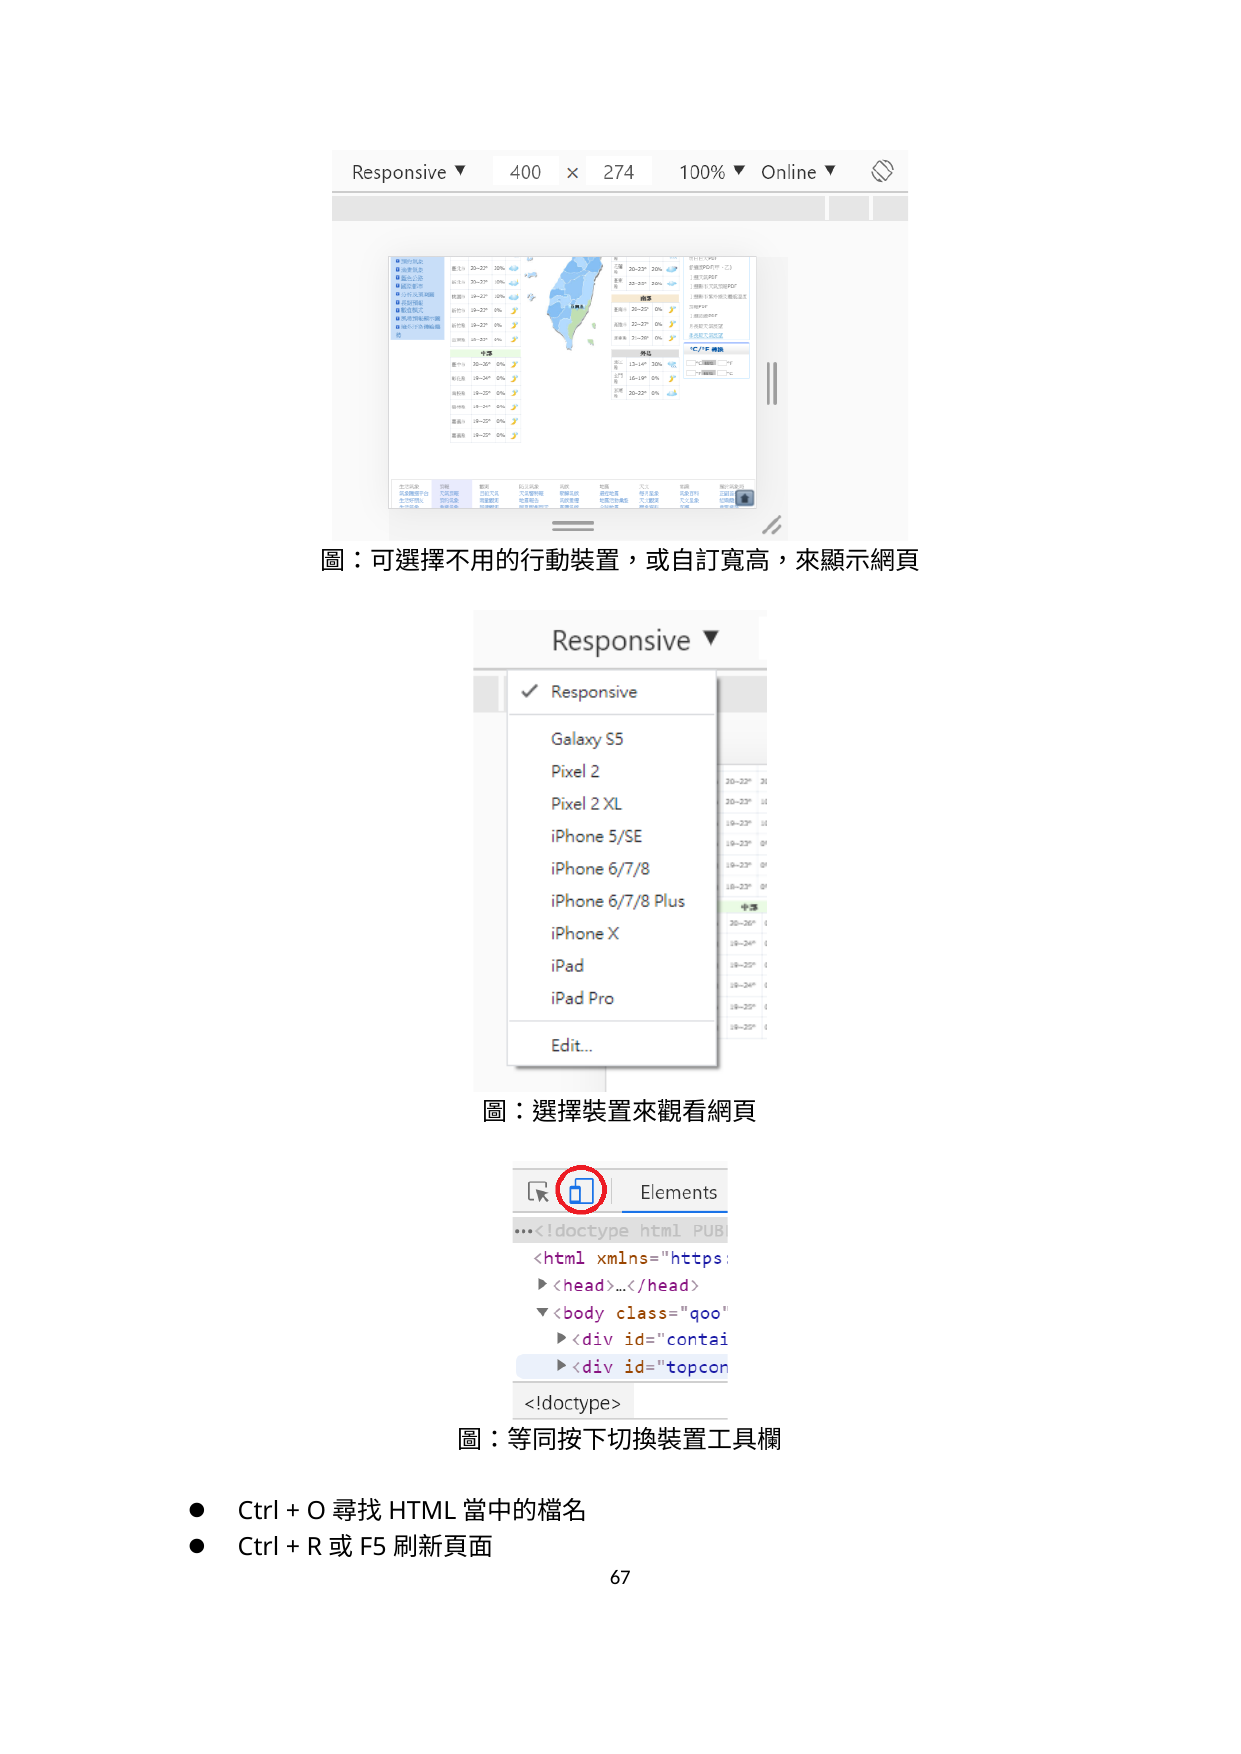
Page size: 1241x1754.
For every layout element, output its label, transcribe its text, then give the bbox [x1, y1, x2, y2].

list Ctrl + O 尋找 HTML 當中的檔名 [187, 1490, 1053, 1527]
text 圖：可選擇不用的行動裝置，或自訂寬高，來顯示網頁 [187, 540, 1053, 577]
picture [512, 1161, 728, 1420]
list Ctrl + R 或 F5 刷新頁面 [187, 1527, 1053, 1563]
text 圖：等同按下切換裝置工具欄 [187, 1420, 1053, 1456]
text 圖：選擇裝置來觀看網頁 [187, 1091, 1053, 1128]
picture [473, 610, 767, 1092]
picture [332, 150, 909, 541]
